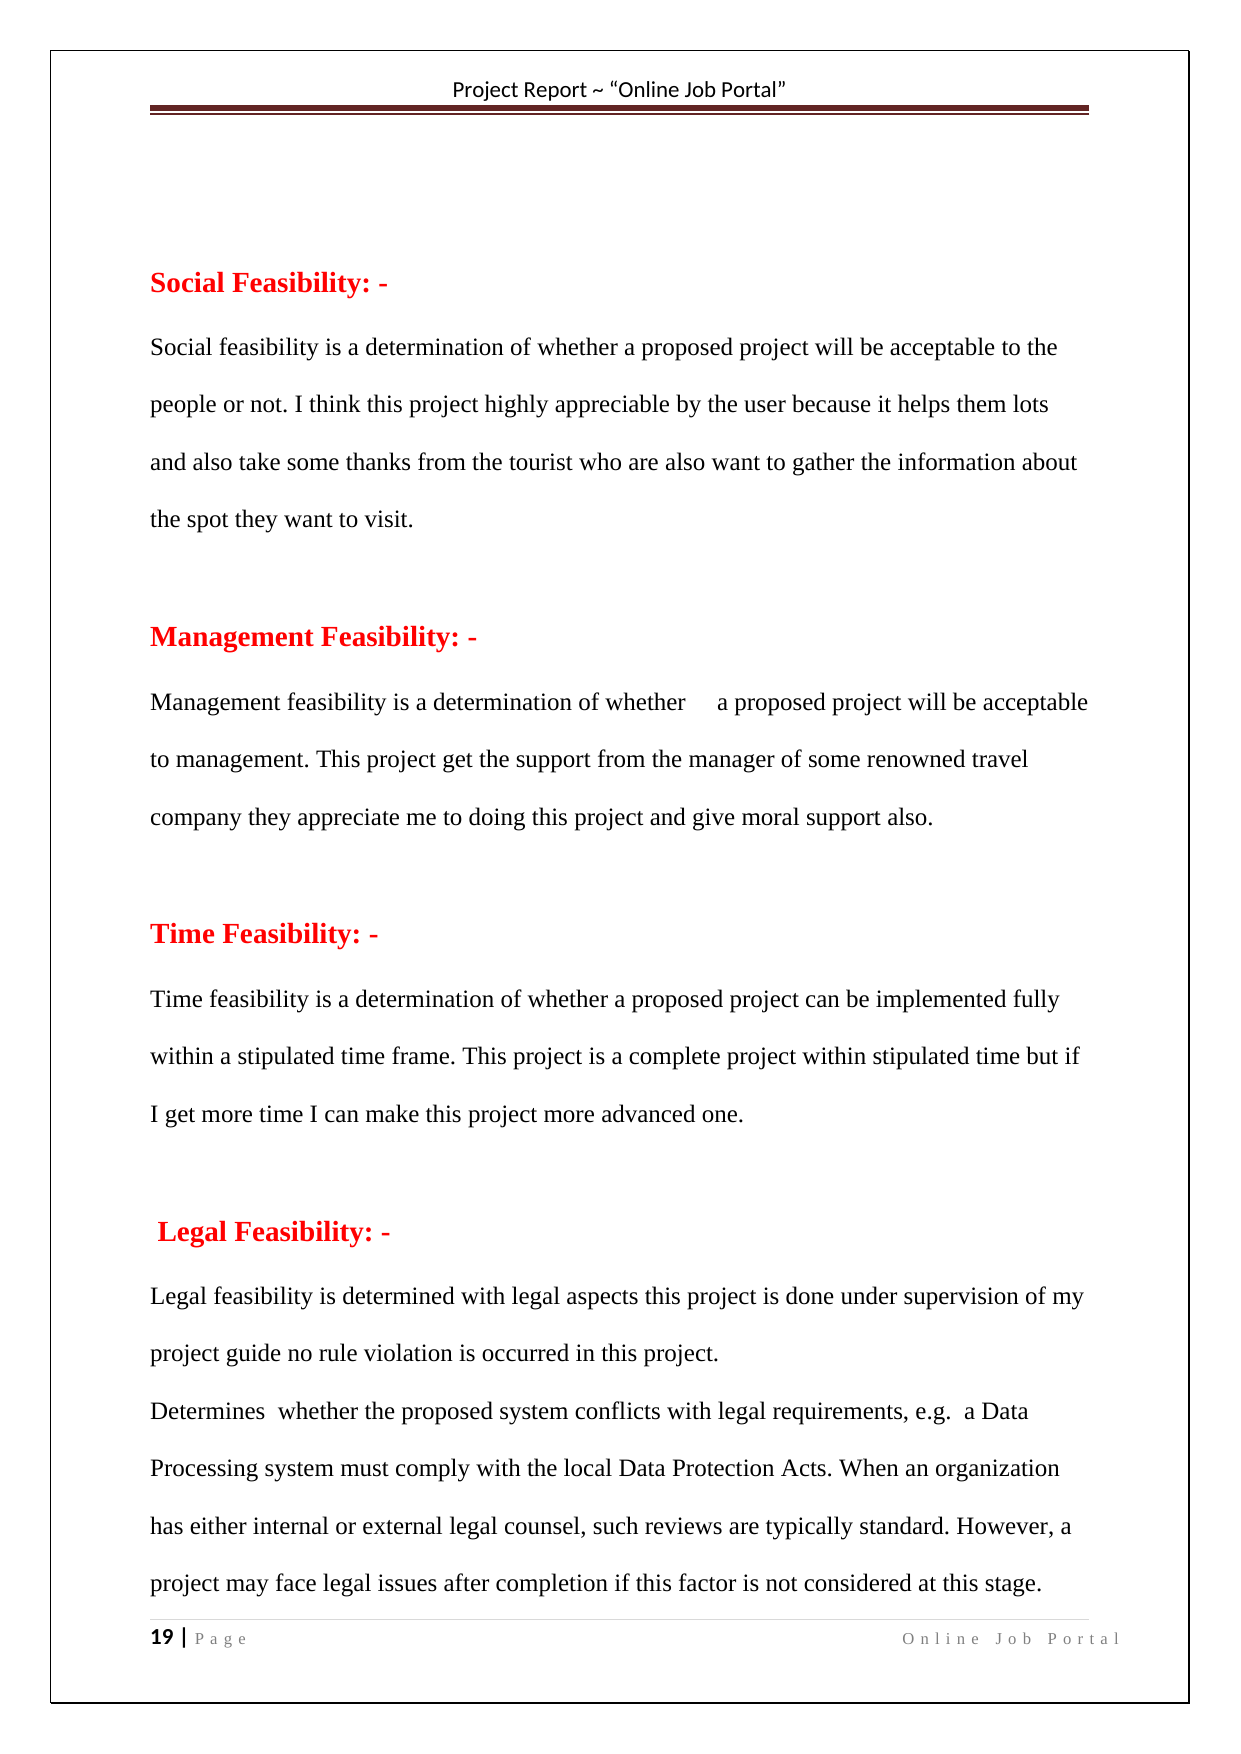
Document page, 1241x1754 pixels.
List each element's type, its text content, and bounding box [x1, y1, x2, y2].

text Determines whether the proposed system conflicts with legal requirements, e.g. a Data Processing system must comply with the local Data Protection Acts. When an organization has either internal or external legal counsel, such reviews are typically standard. However, a project may face legal issues after completion if this factor is not considered at this stage. [150, 1396, 1089, 1597]
text Legal Feasibility: - [150, 1214, 1089, 1247]
text Social Feasibility: - [150, 265, 1089, 298]
text Legal feasibility is determined with legal aspects this project is done under supervision of my project guide no rule violation is occurred in this project. [150, 1281, 1089, 1367]
text Management Feasibility: - [150, 619, 1089, 653]
text Time Feasibility: - [150, 917, 1089, 950]
text Social feasibility is a determination of whether a proposed project will be acceptable to the people or not. I think this project highly appreciable by the user because it helps them lots and also take some thanks from the tourist who are also want to gather the information about the spot they want to visit. [150, 332, 1089, 533]
text Time feasibility is a determination of whether a proposed project can be implemented fully within a stipulated time frame. This project is a complete project within stipulated time but if I get more time I can make this project more advanced one. [150, 984, 1089, 1127]
text Management feasibility is a determination of whether a proposed project will be acceptable to management. This project get the support from the manager of some renowned travel company they appreciate me to doing this project and give moral support also. [150, 687, 1089, 830]
